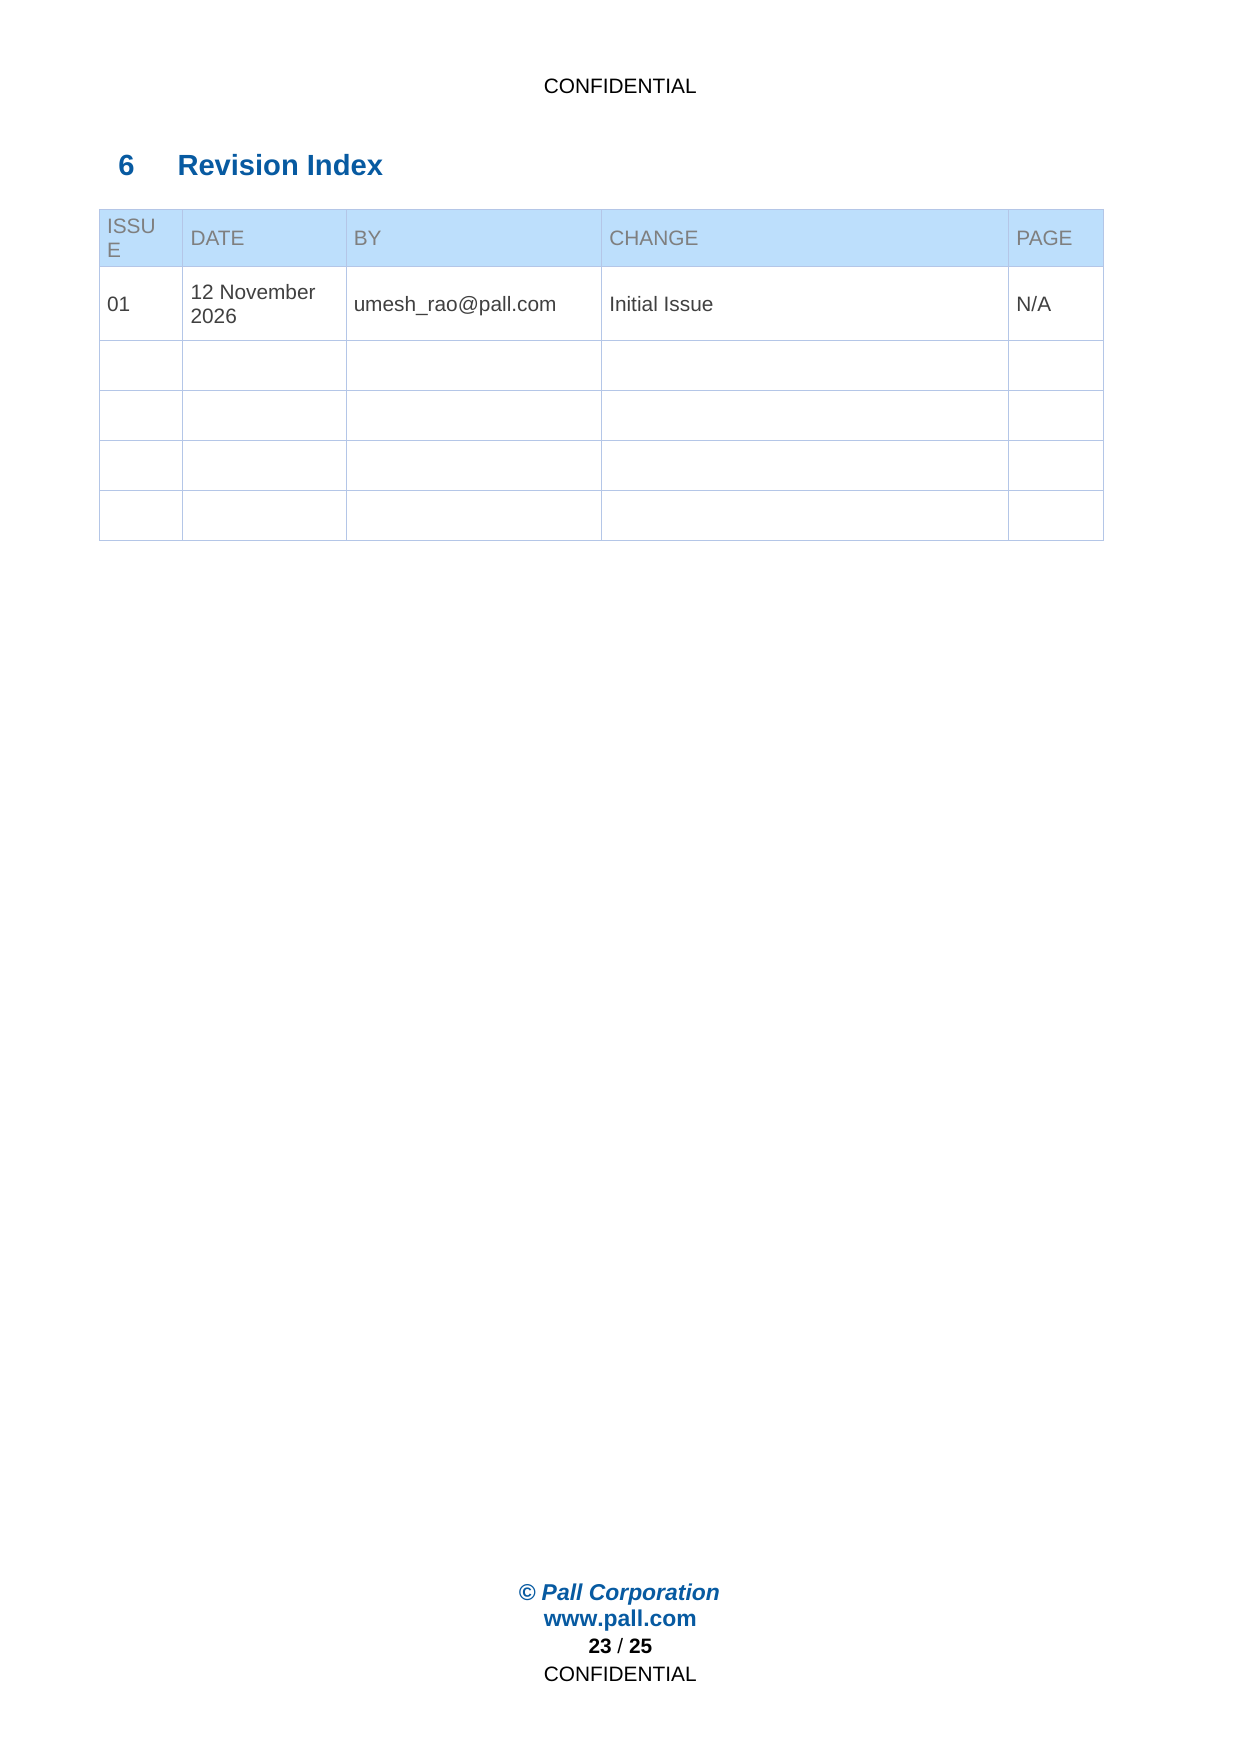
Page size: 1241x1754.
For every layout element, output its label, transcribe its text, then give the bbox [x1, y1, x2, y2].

table_header Change [602, 210, 1008, 266]
table_cell Initial Issue [602, 267, 1008, 340]
table_cell [602, 441, 1008, 490]
table_cell [602, 491, 1008, 540]
table_cell [1009, 341, 1103, 390]
table_header Issue [100, 210, 182, 266]
table_cell [100, 441, 182, 490]
table_cell [183, 491, 346, 540]
table_cell [347, 441, 601, 490]
table_cell [1009, 491, 1103, 540]
table_header By [347, 210, 601, 266]
table_cell N/A [1009, 267, 1103, 340]
table_cell [347, 391, 601, 440]
table_cell [347, 341, 601, 390]
table_header Page [1009, 210, 1103, 266]
table_cell [183, 391, 346, 440]
table_cell [100, 391, 182, 440]
table_cell [100, 341, 182, 390]
table_cell [183, 441, 346, 490]
table_cell [100, 267, 182, 340]
table_cell [1009, 391, 1103, 440]
table_header Date [183, 210, 346, 266]
table_cell [347, 491, 601, 540]
table_cell 5 March 2021 [183, 267, 346, 340]
table_cell [602, 391, 1008, 440]
table_cell [183, 341, 346, 390]
table_cell [347, 267, 601, 340]
table_cell [100, 491, 182, 540]
table_cell [602, 341, 1008, 390]
table_cell [1009, 441, 1103, 490]
subtitle Revision Index [118, 148, 1122, 181]
